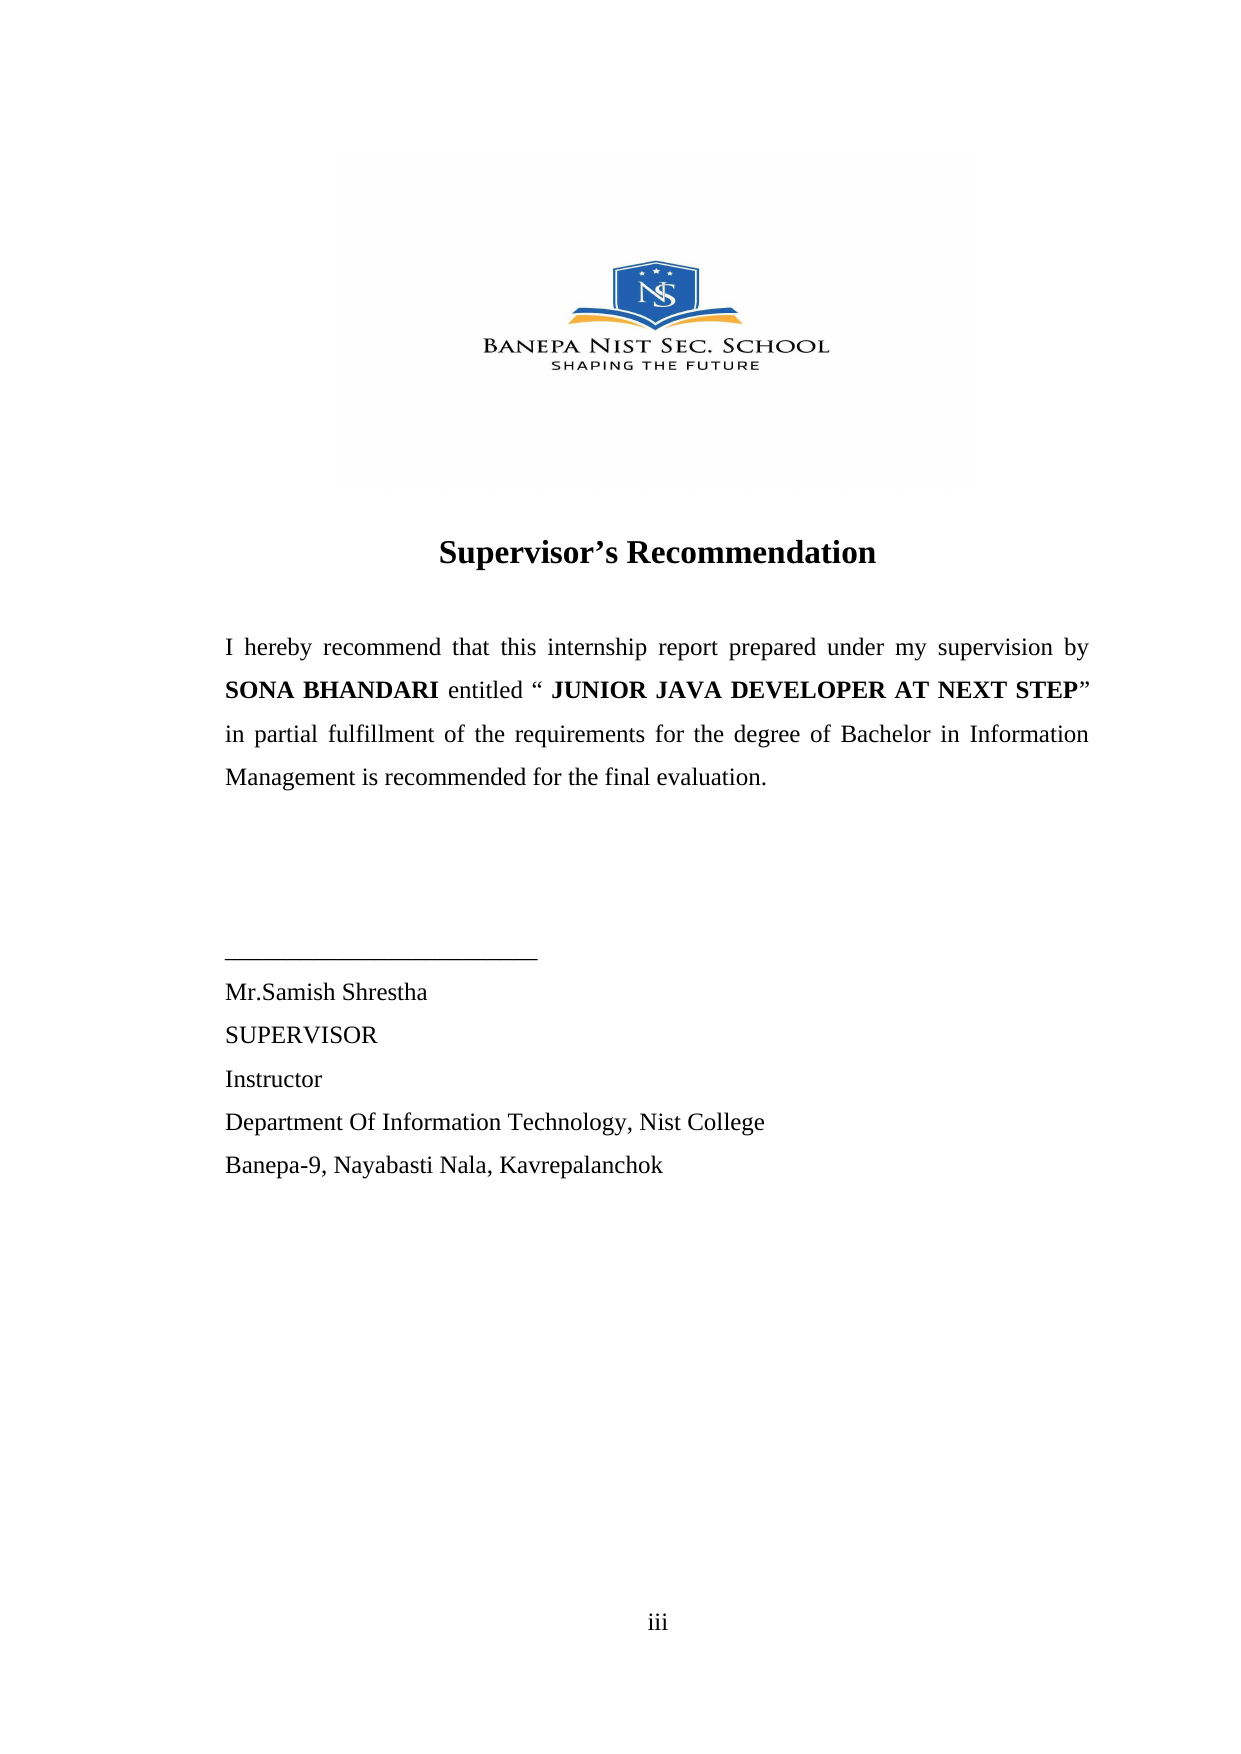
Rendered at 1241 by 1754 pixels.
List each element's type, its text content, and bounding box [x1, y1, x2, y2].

text I hereby recommend that this internship report prepared under my supervision by SONA BHANDARI entitled “ JUNIOR JAVA DEVELOPER AT NEXT STEP” in partial fulfillment of the requirements for the degree of Bachelor in Information Management is recommended for the final evaluation. [225, 632, 1090, 791]
text _________________________ [225, 934, 1090, 963]
text Instructor [225, 1064, 1090, 1092]
text Supervisor’s Recommendation [225, 532, 1090, 570]
text Mr.Samish Shrestha [225, 977, 1090, 1006]
text Banepa-9, Nayabasti Nala, Kavrepalanchok [225, 1150, 1090, 1179]
text SUPERVISOR [225, 1021, 1090, 1049]
text Department Of Information Technology, Nist College [225, 1107, 1090, 1136]
picture [340, 150, 975, 493]
